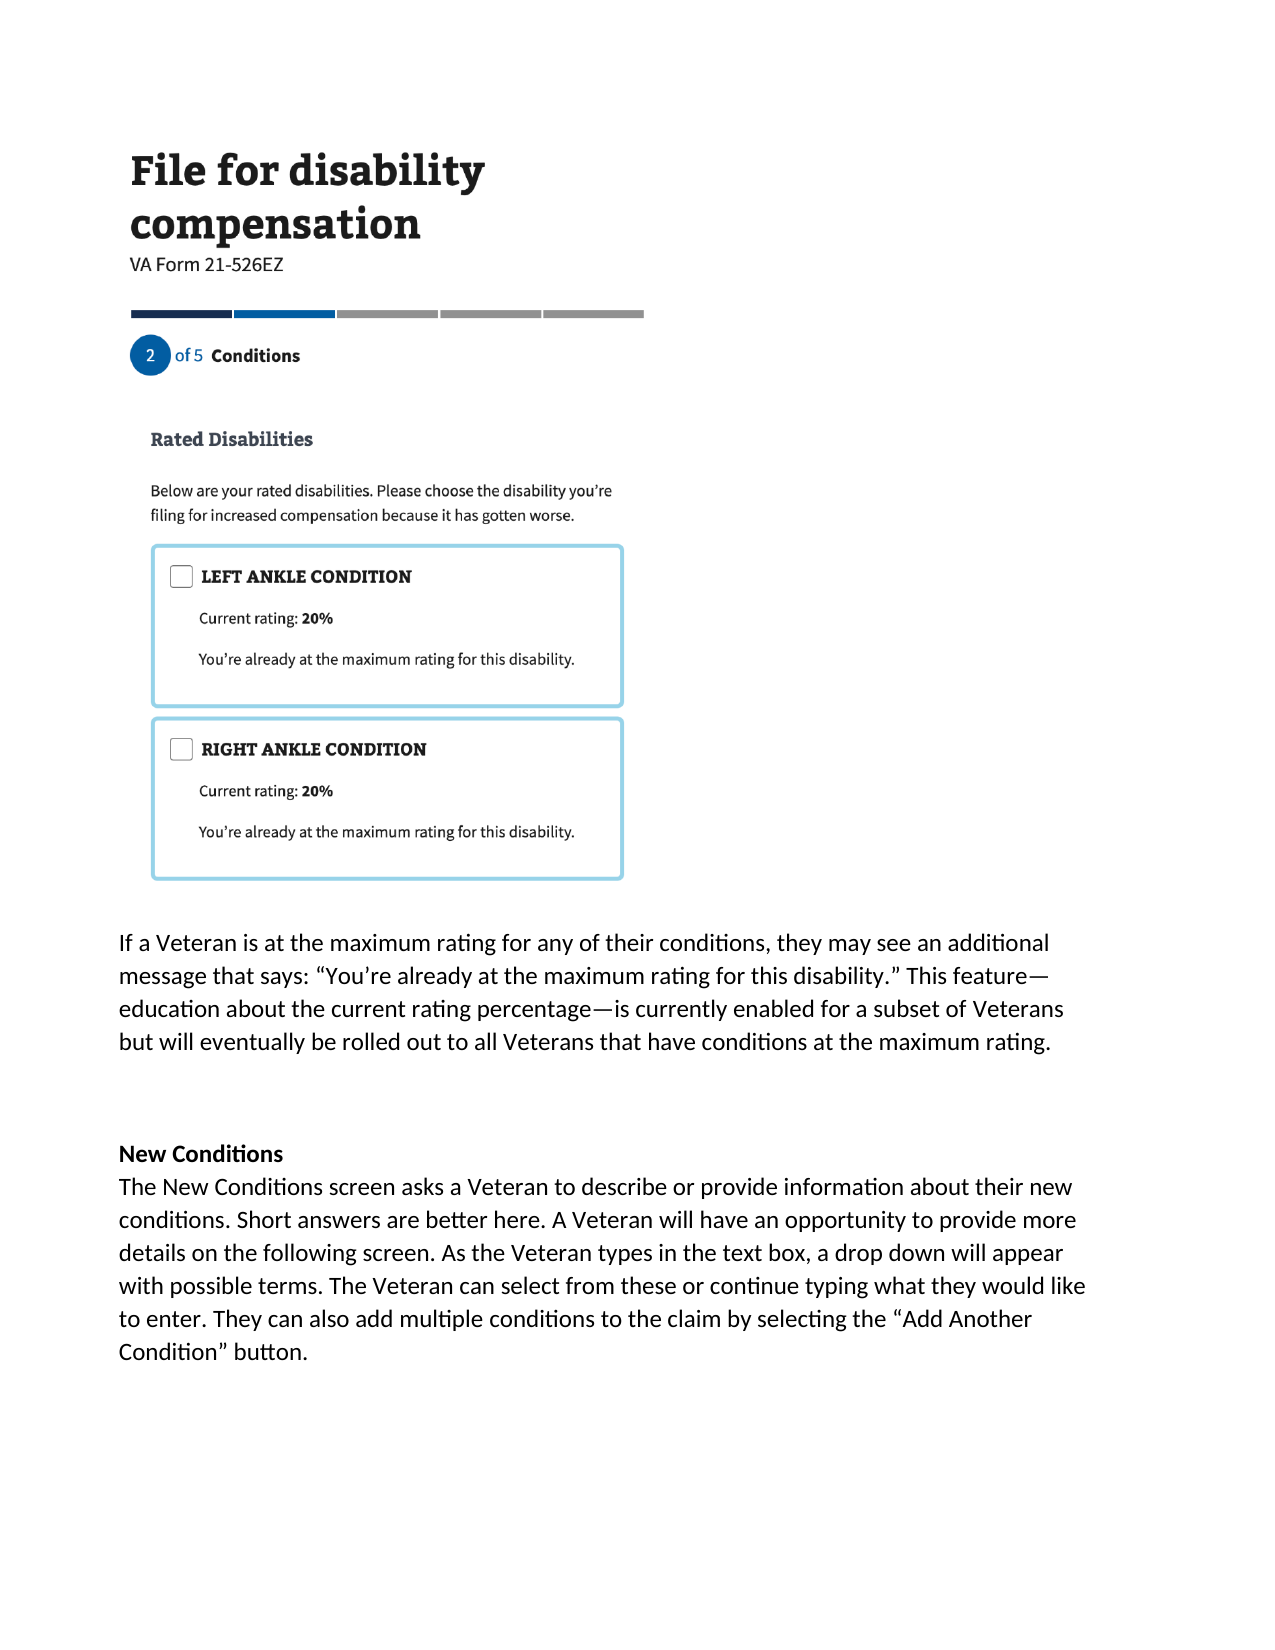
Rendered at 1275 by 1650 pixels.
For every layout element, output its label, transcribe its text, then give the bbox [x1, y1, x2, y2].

picture [117, 150, 689, 898]
subtitle New [119, 1138, 1103, 1168]
text The New screen asks a Veteran to describe or provide information about their new . Short answers are better here. A Veteran will have an opportunity to provide more details on the following screen. As the Veteran types in the text box, a drop down will appear with possible terms. The Veteran can select from these or continue typing what they would like to enter. They can also add multiple to the claim by selecting the “Add Another Condition” button. [119, 1171, 1103, 1366]
text If a Veteran is at the maximum rating for any of their conditions, they may see an additional message that says: “You’re already at the maximum rating for this disability.” This feature—education about the current rating percentage—is currently enabled for a subset of but will eventually be rolled out to all Veterans that have conditions at the maximum rating. [119, 927, 1103, 1057]
